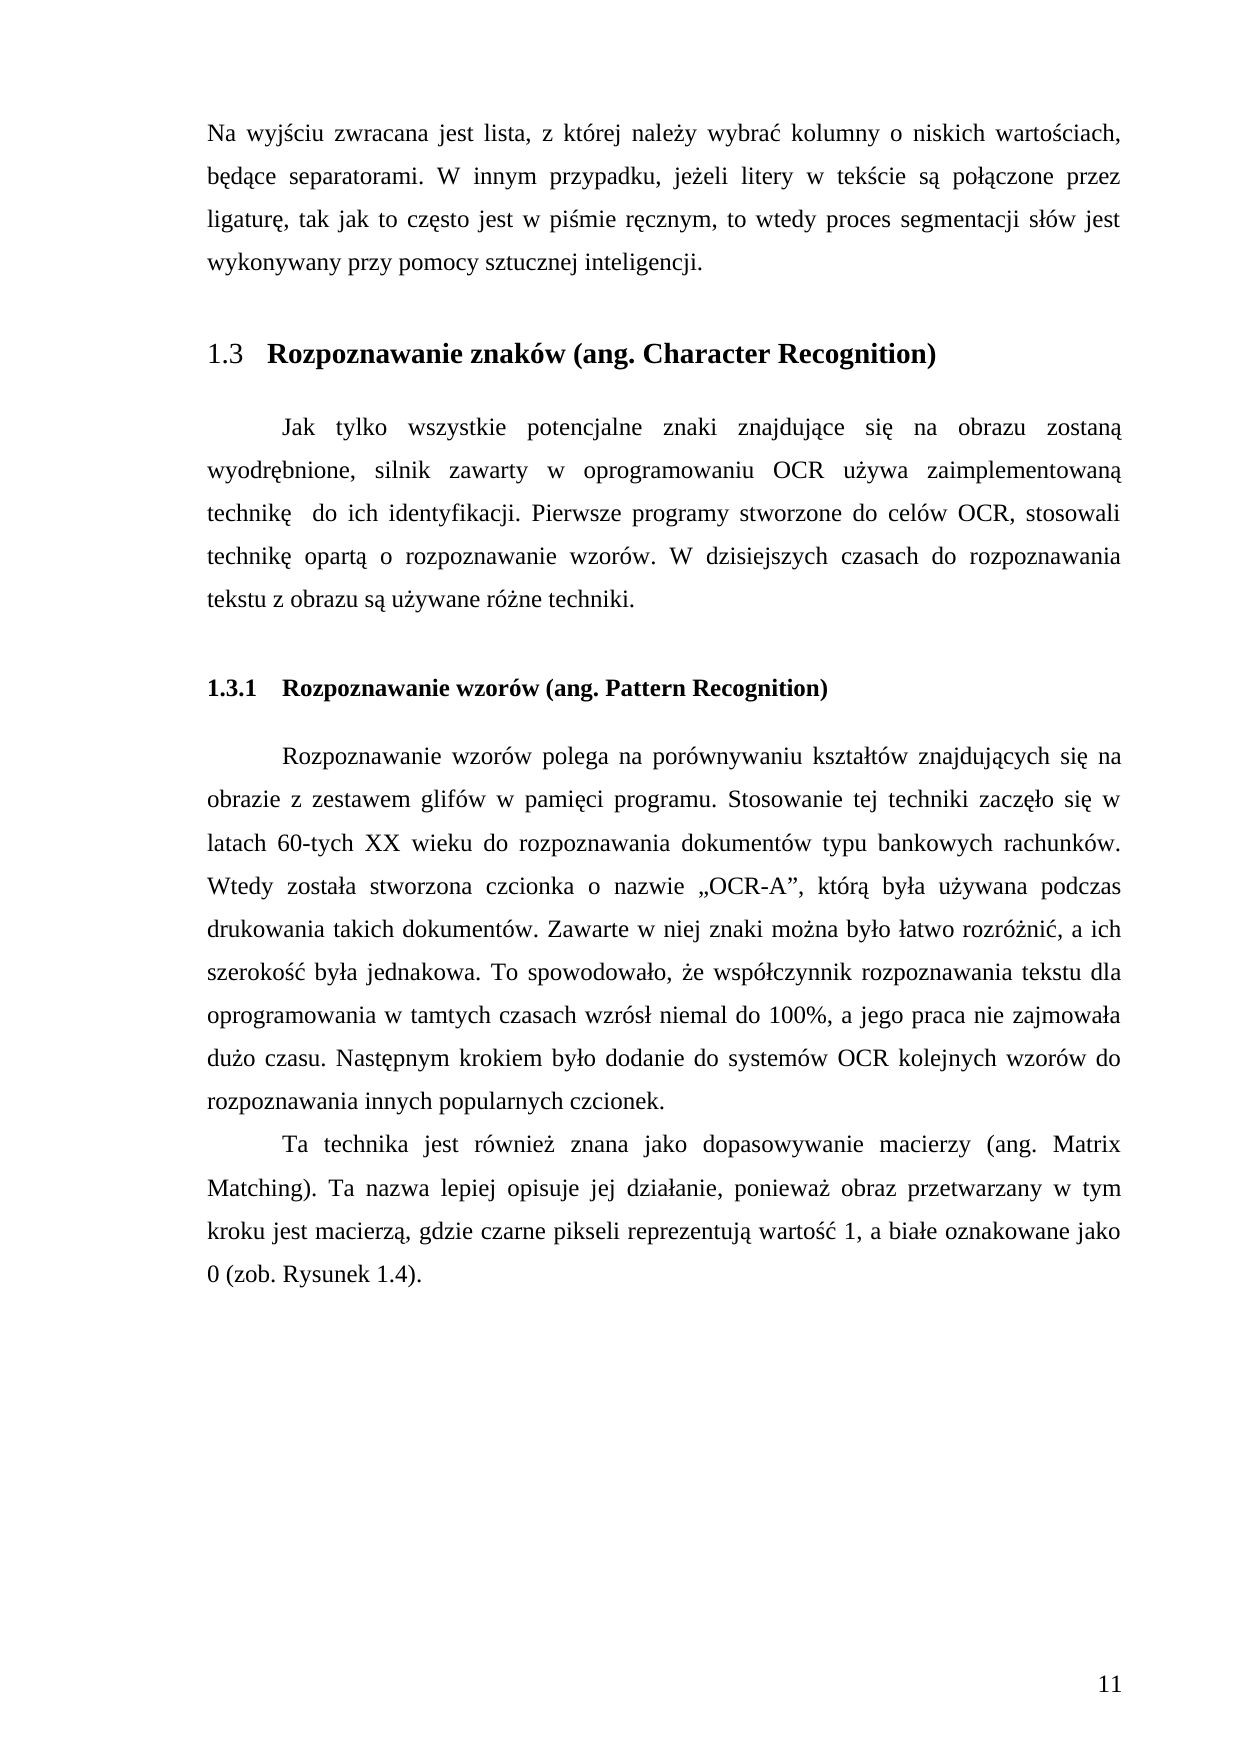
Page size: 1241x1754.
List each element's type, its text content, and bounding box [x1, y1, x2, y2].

text Ta technika jest również znana jako dopasowywanie macierzy (ang. Matrix Matching). Ta nazwa lepiej opisuje jej działanie, ponieważ obraz przetwarzany w tym kroku jest macierzą, gdzie czarne pikseli reprezentują wartość 1, a białe oznakowane jako 0 (zob. Rysunek 1.4). [207, 1129, 1122, 1288]
subtitle Rozpoznawanie znaków (ang. Character Recognition) [207, 336, 1122, 370]
subtitle Rozpoznawanie wzorów (ang. Pattern Recognition) [207, 673, 1122, 702]
text Rozpoznawanie wzorów polega na porównywaniu kształtów znajdujących się na obrazie z zestawem glifów w pamięci programu. Stosowanie tej techniki zaczęło się w latach 60-tych XX wieku do rozpoznawania dokumentów typu bankowych rachunków. Wtedy została stworzona czcionka o nazwie „OCR-A”, którą była używana podczas drukowania takich dokumentów. Zawarte w niej znaki można było łatwo rozróżnić, a ich szerokość była jednakowa. To spowodowało, że współczynnik rozpoznawania tekstu dla oprogramowania w tamtych czasach wzrósł niemal do 100%, a jego praca nie zajmowała dużo czasu. Następnym krokiem było dodanie do systemów OCR kolejnych wzorów do rozpoznawania innych popularnych czcionek. [207, 741, 1122, 1115]
text Jak tylko wszystkie potencjalne znaki znajdujące się na obrazu zostaną wyodrębnione, silnik zawarty w oprogramowaniu OCR używa zaimplementowaną technikę do ich identyfikacji. Pierwsze programy stworzone do celów OCR, stosowali technikę opartą o rozpoznawanie wzorów. W dzisiejszych czasach do rozpoznawania tekstu z obrazu są używane różne techniki. [207, 412, 1122, 613]
